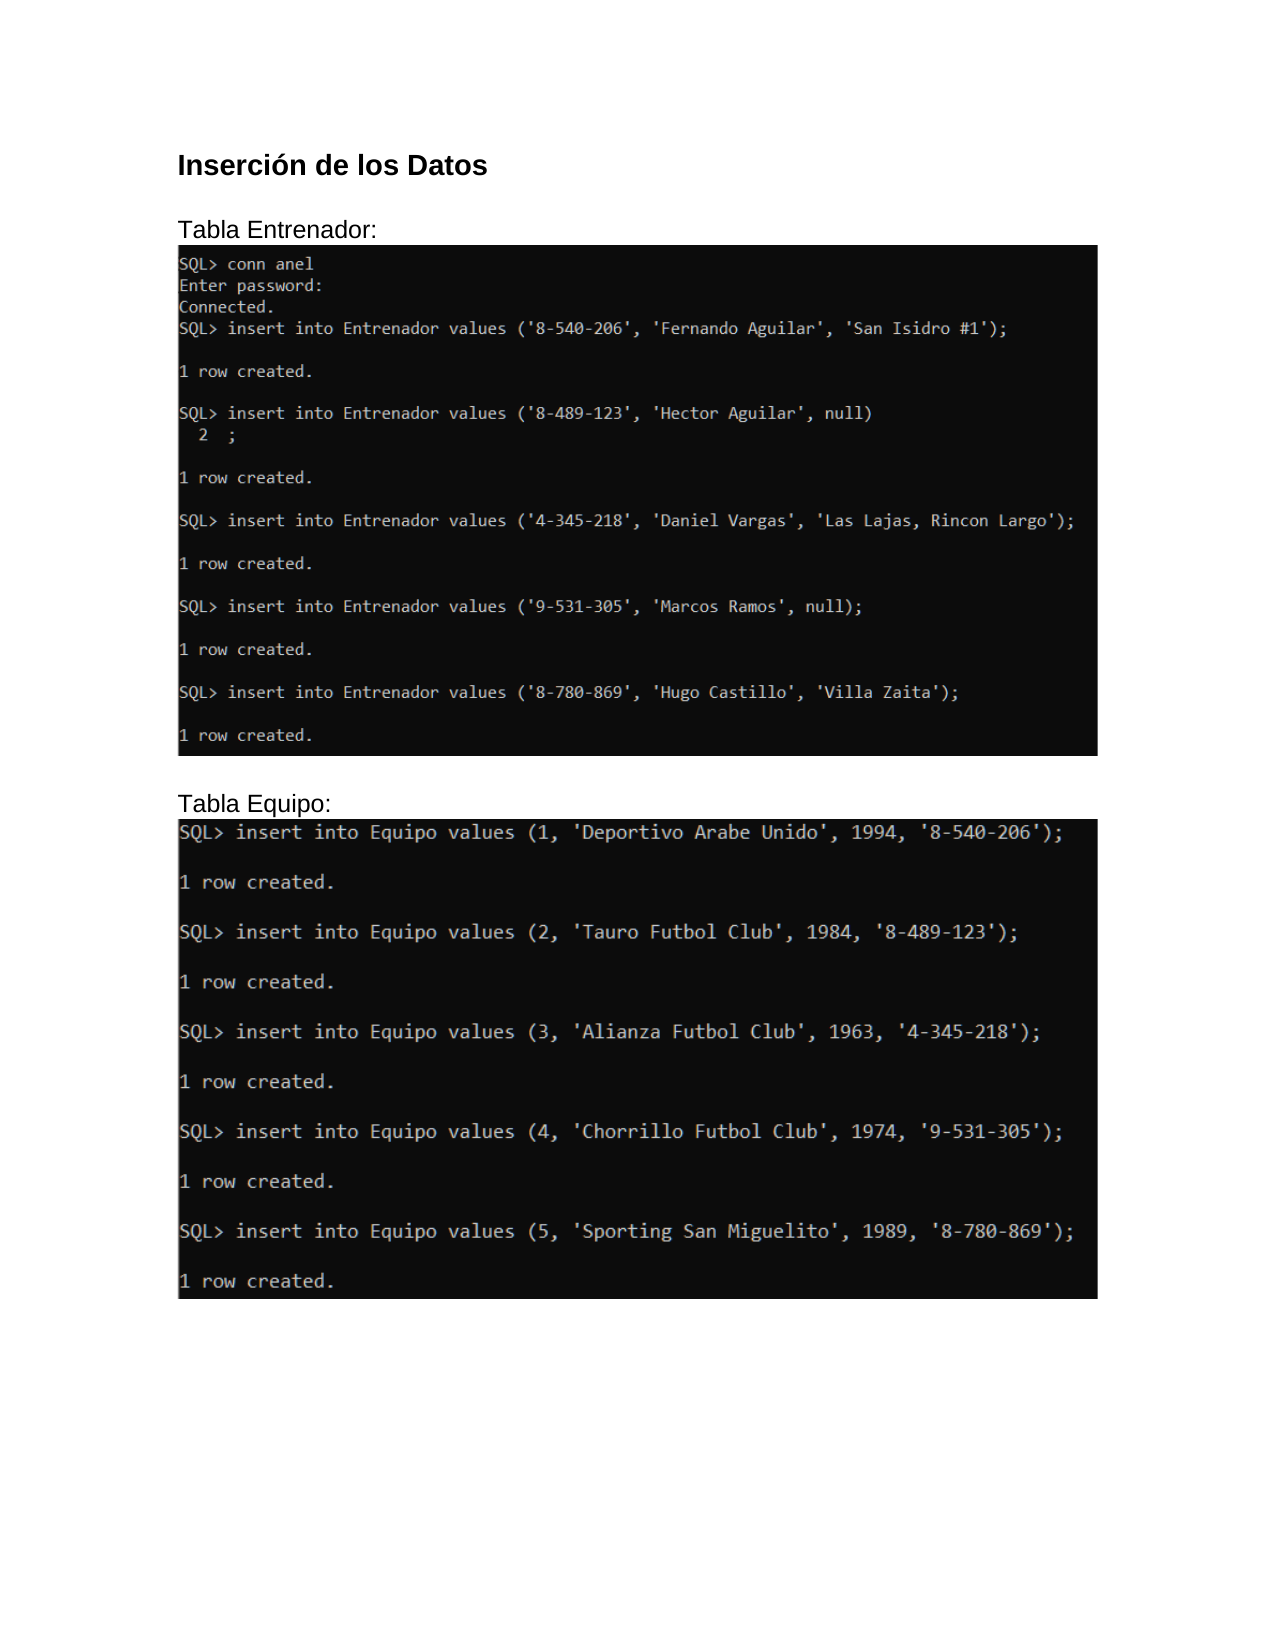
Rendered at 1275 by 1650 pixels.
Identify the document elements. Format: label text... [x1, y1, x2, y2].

picture [177, 819, 1098, 1299]
text Inserción de los Datos [177, 148, 1098, 181]
text Tabla Equipo: [177, 789, 1098, 817]
picture [177, 245, 1098, 756]
text Tabla Entrenador: [177, 215, 1098, 243]
